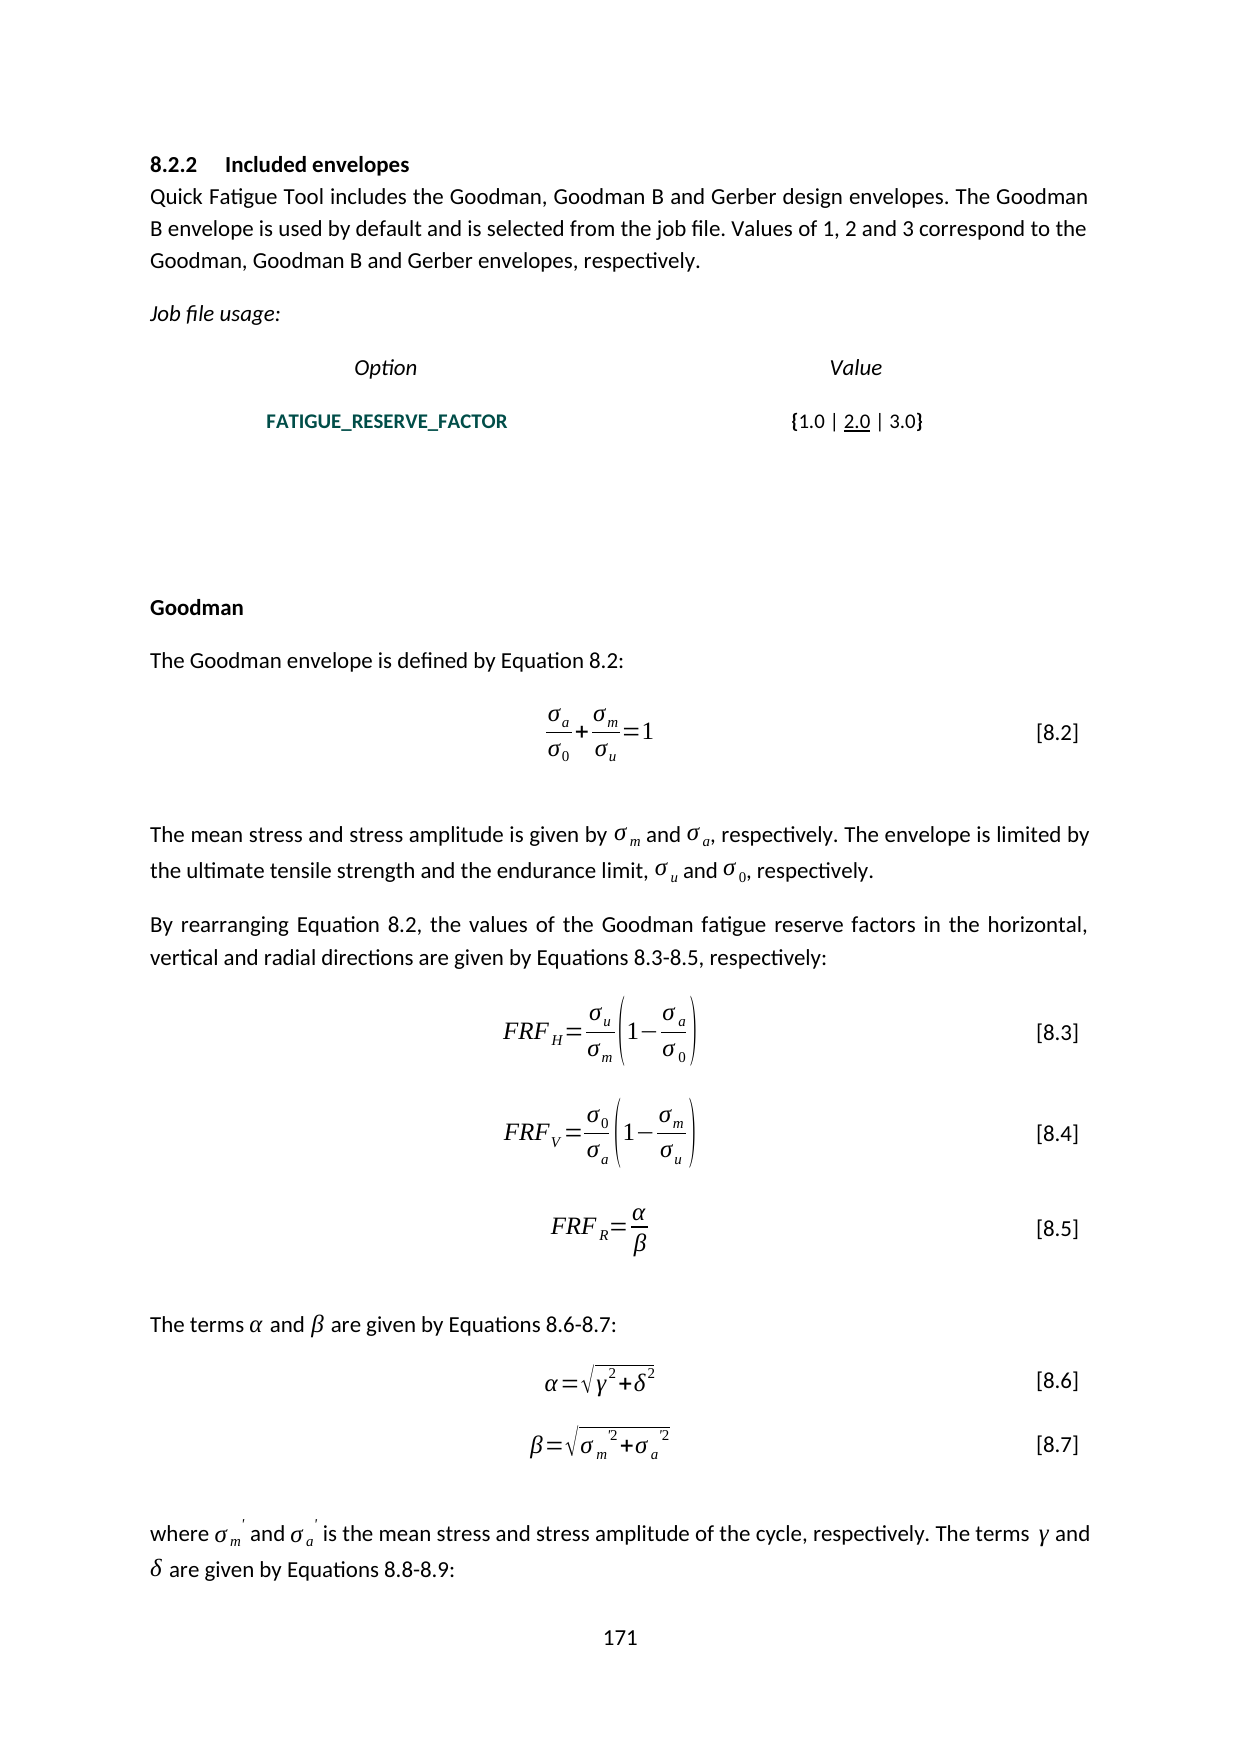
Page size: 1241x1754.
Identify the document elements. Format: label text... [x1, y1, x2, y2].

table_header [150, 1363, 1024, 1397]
text The Goodman envelope is defined by Equation 8.2: [150, 646, 1090, 674]
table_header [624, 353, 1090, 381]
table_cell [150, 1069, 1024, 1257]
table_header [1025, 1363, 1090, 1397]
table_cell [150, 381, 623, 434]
subtitle 8.2.2 Included envelopes [150, 150, 1090, 178]
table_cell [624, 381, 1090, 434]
text Job file usage: [150, 299, 1090, 328]
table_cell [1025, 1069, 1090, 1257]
text The mean stress and stress amplitude is given by and , respectively. The envelope is limited by the ultimate tensile strength and the endurance limit, and , respectively. [150, 818, 1090, 885]
text By rearranging Equation 8.2, the values of the Goodman fatigue reserve factors in the horizontal, vertical and radial directions are given by Equations 8.3-8.5, respectively: [150, 910, 1090, 971]
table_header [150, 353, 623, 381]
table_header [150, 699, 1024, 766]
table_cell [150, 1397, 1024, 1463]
text Goodman [150, 593, 1090, 621]
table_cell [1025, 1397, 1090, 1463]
text Quick Fatigue Tool includes the Goodman, Goodman B and Gerber design envelopes. The Goodman B envelope is used by default and is selected from the job file. Values of 1, 2 and 3 correspond to the Goodman, Goodman B and Gerber envelopes, respectively. [150, 182, 1090, 274]
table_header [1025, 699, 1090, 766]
text where and is the mean stress and stress amplitude of the cycle, respectively. The terms and are given by Equations 8.8-8.9: [150, 1516, 1090, 1583]
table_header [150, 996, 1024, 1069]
text The terms and are given by Equations 8.6-8.7: [150, 1310, 1090, 1338]
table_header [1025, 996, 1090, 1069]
